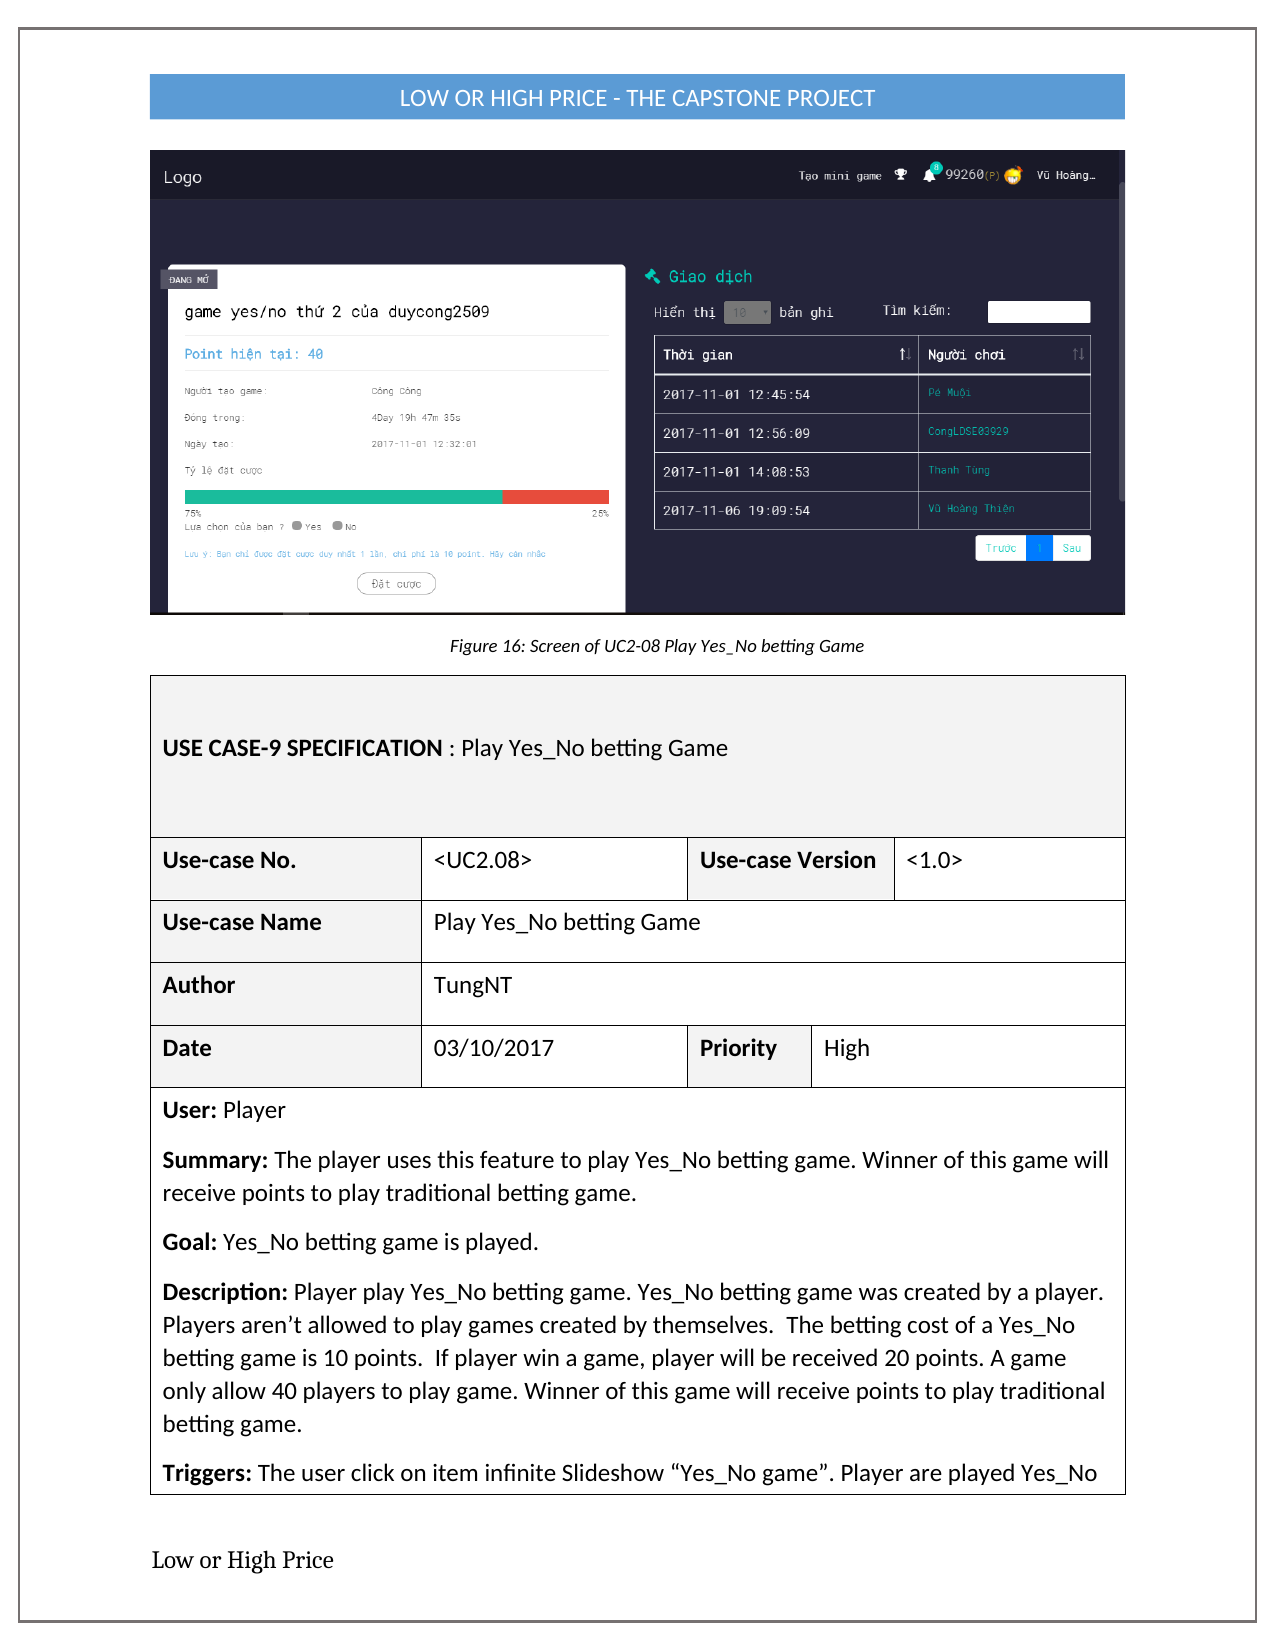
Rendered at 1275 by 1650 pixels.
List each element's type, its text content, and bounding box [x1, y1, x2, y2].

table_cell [151, 1088, 1125, 1494]
table_cell <UC2.08> [422, 838, 687, 899]
table_cell <1.0> [895, 838, 1125, 899]
table_cell Priority [688, 1026, 811, 1087]
table_cell Play Yes_No betting Game [422, 901, 1125, 962]
table_header USE CASE-9 SPECIFICATION : Play Yes_No betting Game [151, 676, 1125, 837]
table_cell 03/10/2017 [422, 1026, 687, 1087]
table_cell Author [151, 963, 421, 1025]
picture [150, 150, 1125, 615]
table_cell Use-case No. [151, 838, 421, 899]
table_cell Use-case Name [151, 901, 421, 962]
text Figure 16: Screen of UC2-08 Play Yes_No betting Game [375, 634, 1125, 657]
table_cell Date [151, 1026, 421, 1087]
table_cell TungNT [422, 963, 1125, 1025]
table_cell Use-case Version [688, 838, 894, 899]
table_cell High [812, 1026, 1125, 1087]
